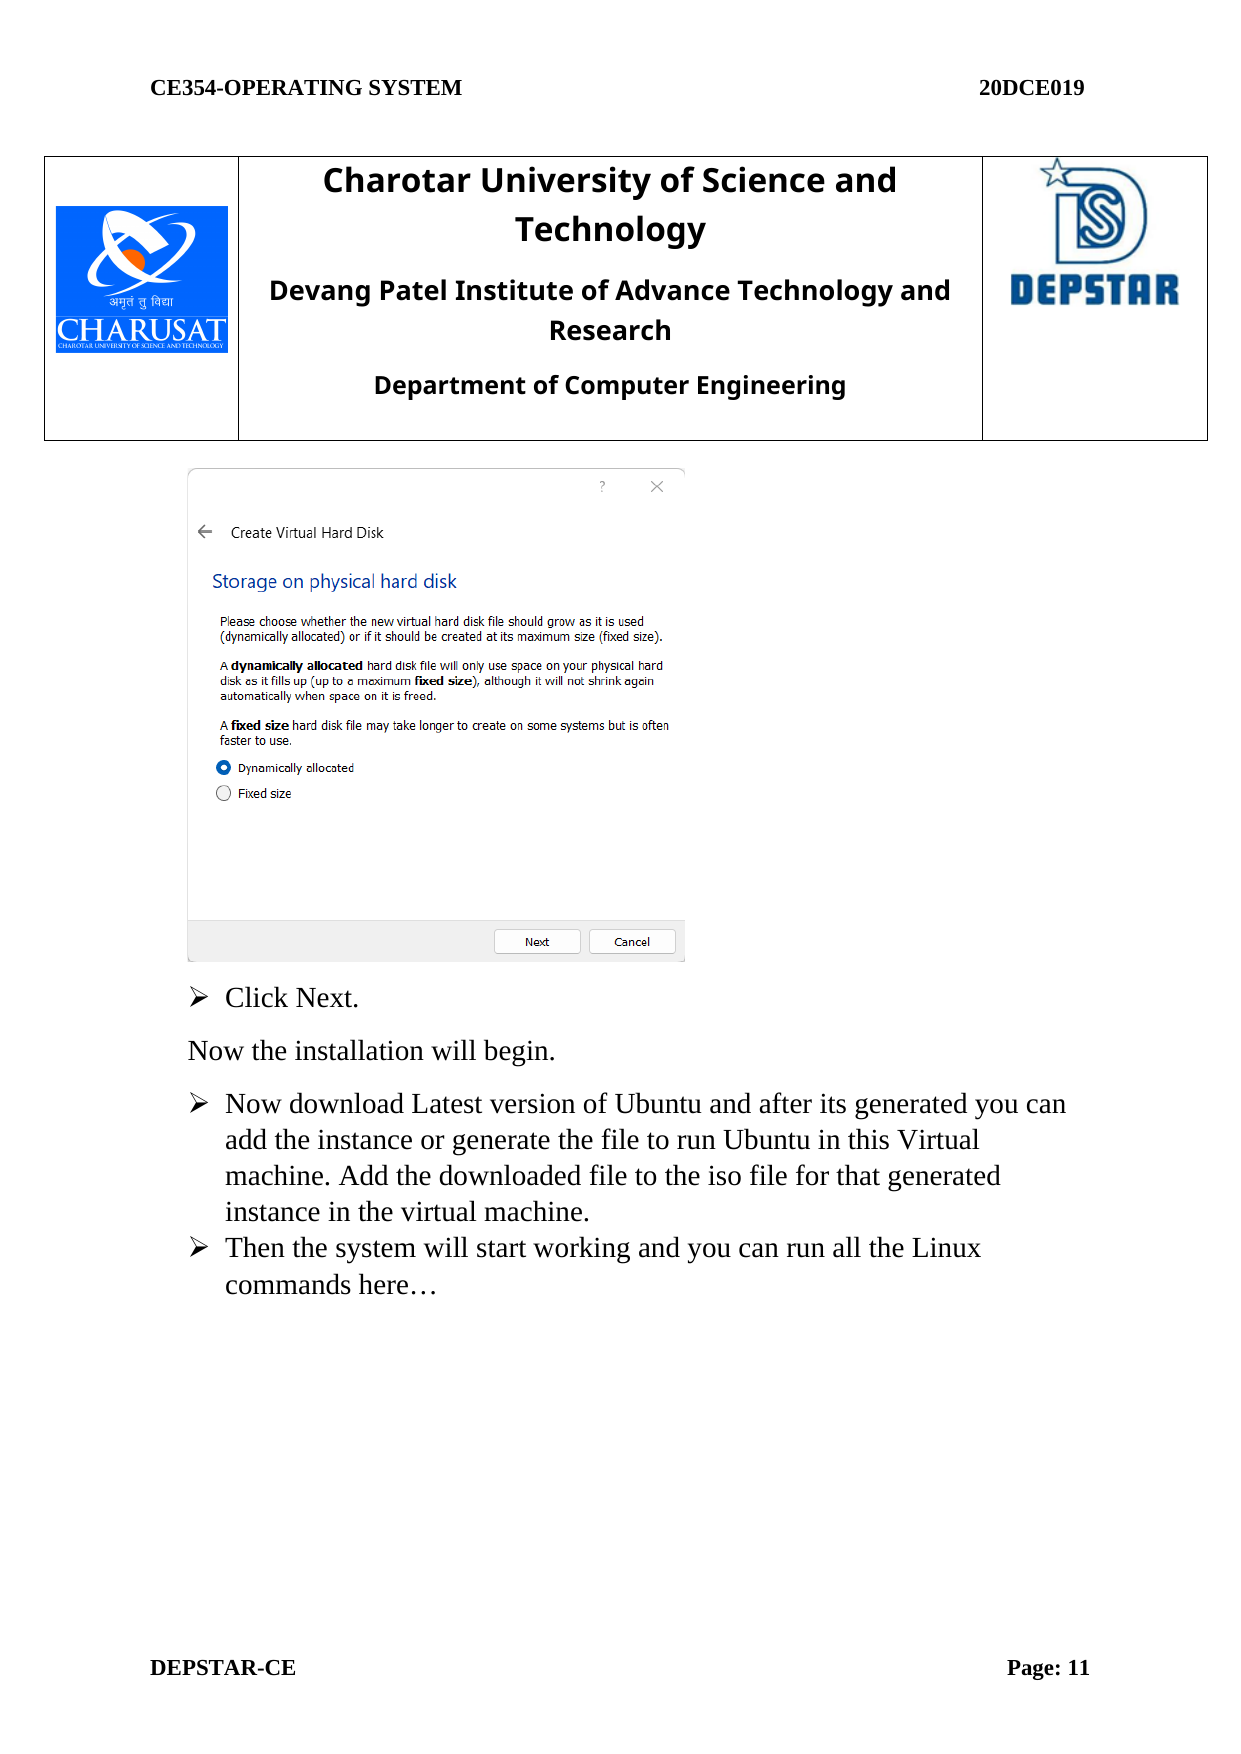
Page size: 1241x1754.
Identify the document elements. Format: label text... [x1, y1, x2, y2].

list Now download Latest version of Ubuntu and after its generated you can add the instance or generate the file to run Ubuntu in this Virtual machine. Add the downloaded file to the iso file for that generated instance in the virtual machine. [187, 1086, 1090, 1228]
picture [187, 468, 685, 962]
text Now the installation will begin. [187, 1033, 1090, 1067]
picture [1010, 157, 1180, 314]
list Then the system will start working and you can run all the Linux commands here… [187, 1231, 1090, 1300]
picture [55, 206, 228, 353]
list Click Next. [187, 980, 1090, 1014]
